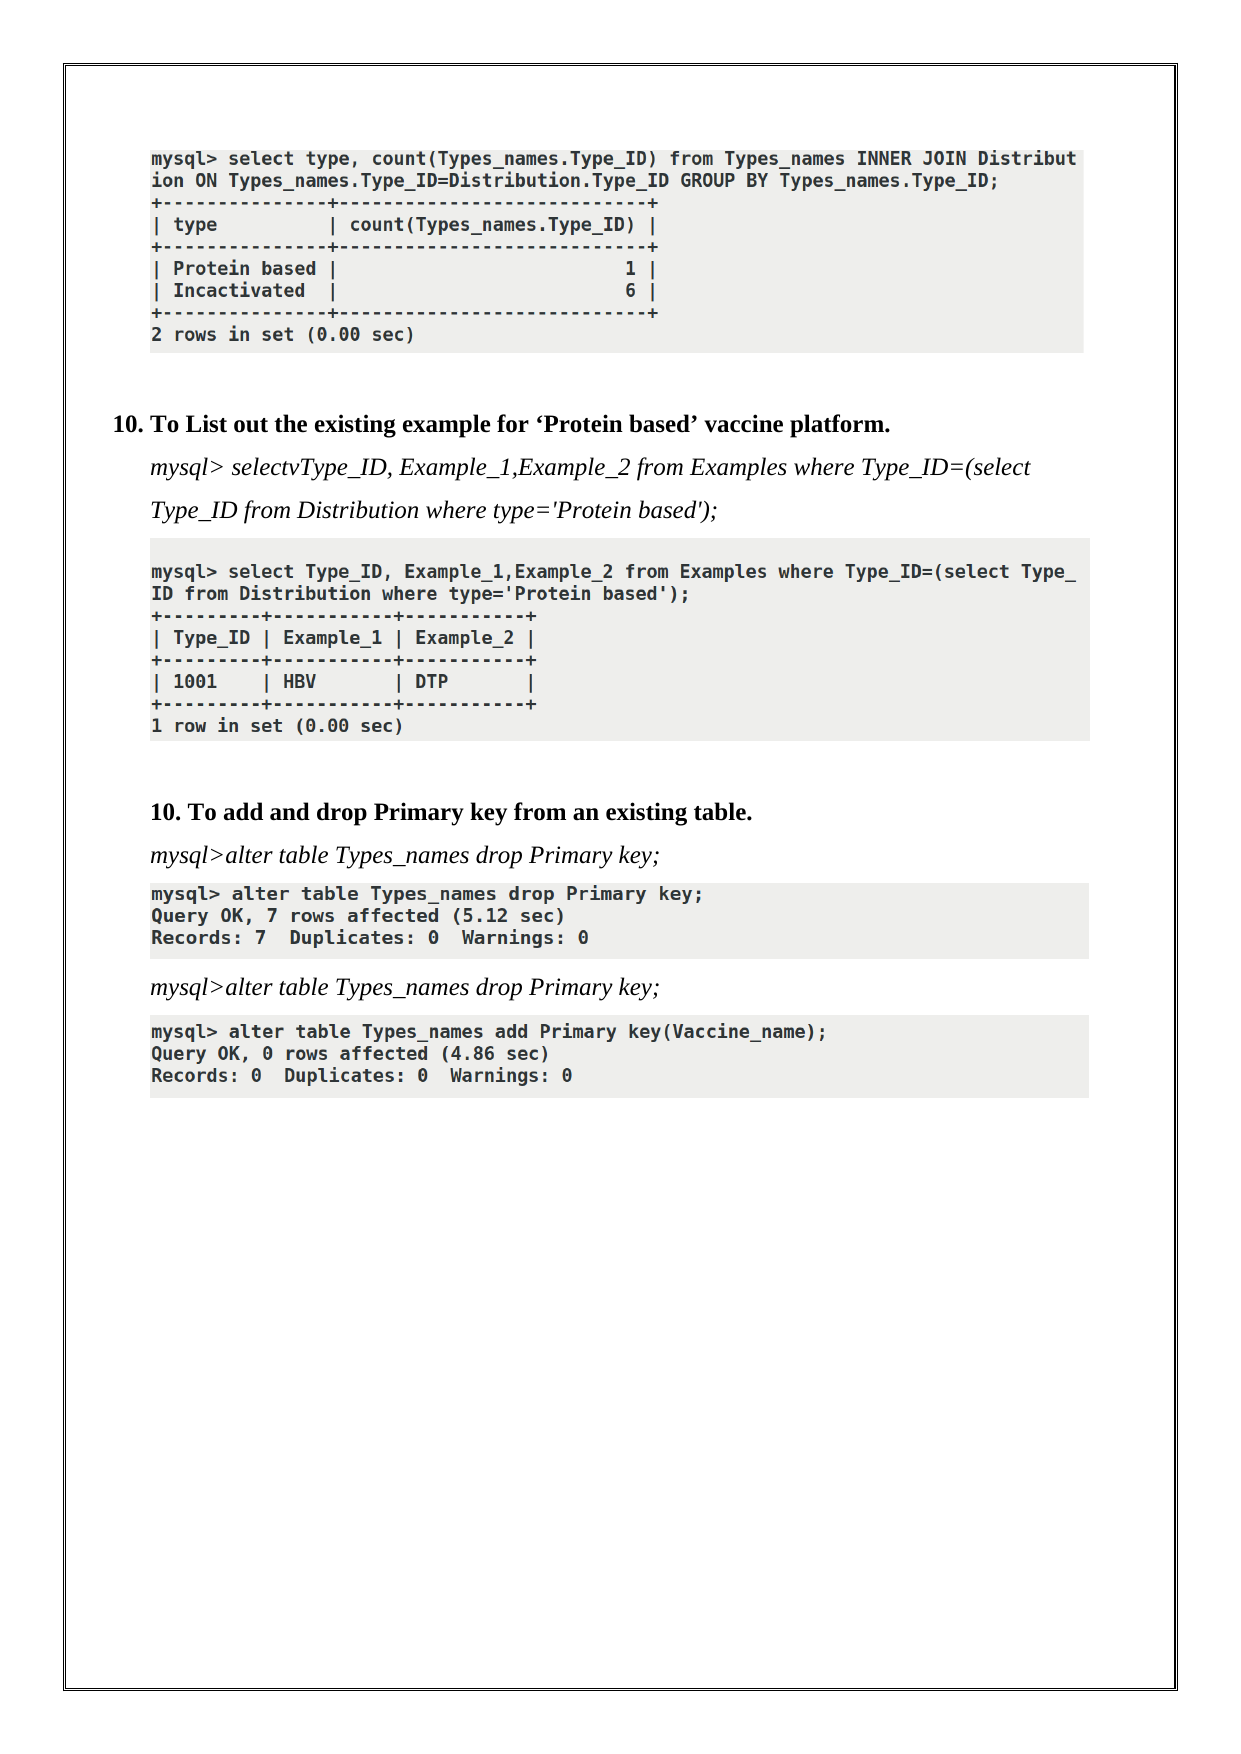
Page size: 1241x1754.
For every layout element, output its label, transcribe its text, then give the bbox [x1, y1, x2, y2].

text 10. To add and drop Primary key from an existing table. [150, 797, 1090, 826]
picture [150, 1015, 1089, 1098]
text mysql>alter table Types_names drop Primary key; [150, 972, 1090, 1001]
picture [150, 538, 1090, 741]
picture [150, 883, 1089, 959]
picture [150, 150, 1084, 353]
text mysql>alter table Types_names drop Primary key; [150, 840, 1090, 869]
text mysql> selectvType_ID, Example_1,Example_2 from Examples where Type_ID=(select Type_ID from Distribution where type='Protein based'); [150, 452, 1090, 524]
list To List out the existing example for ‘Protein based’ vaccine platform. [112, 409, 1090, 438]
